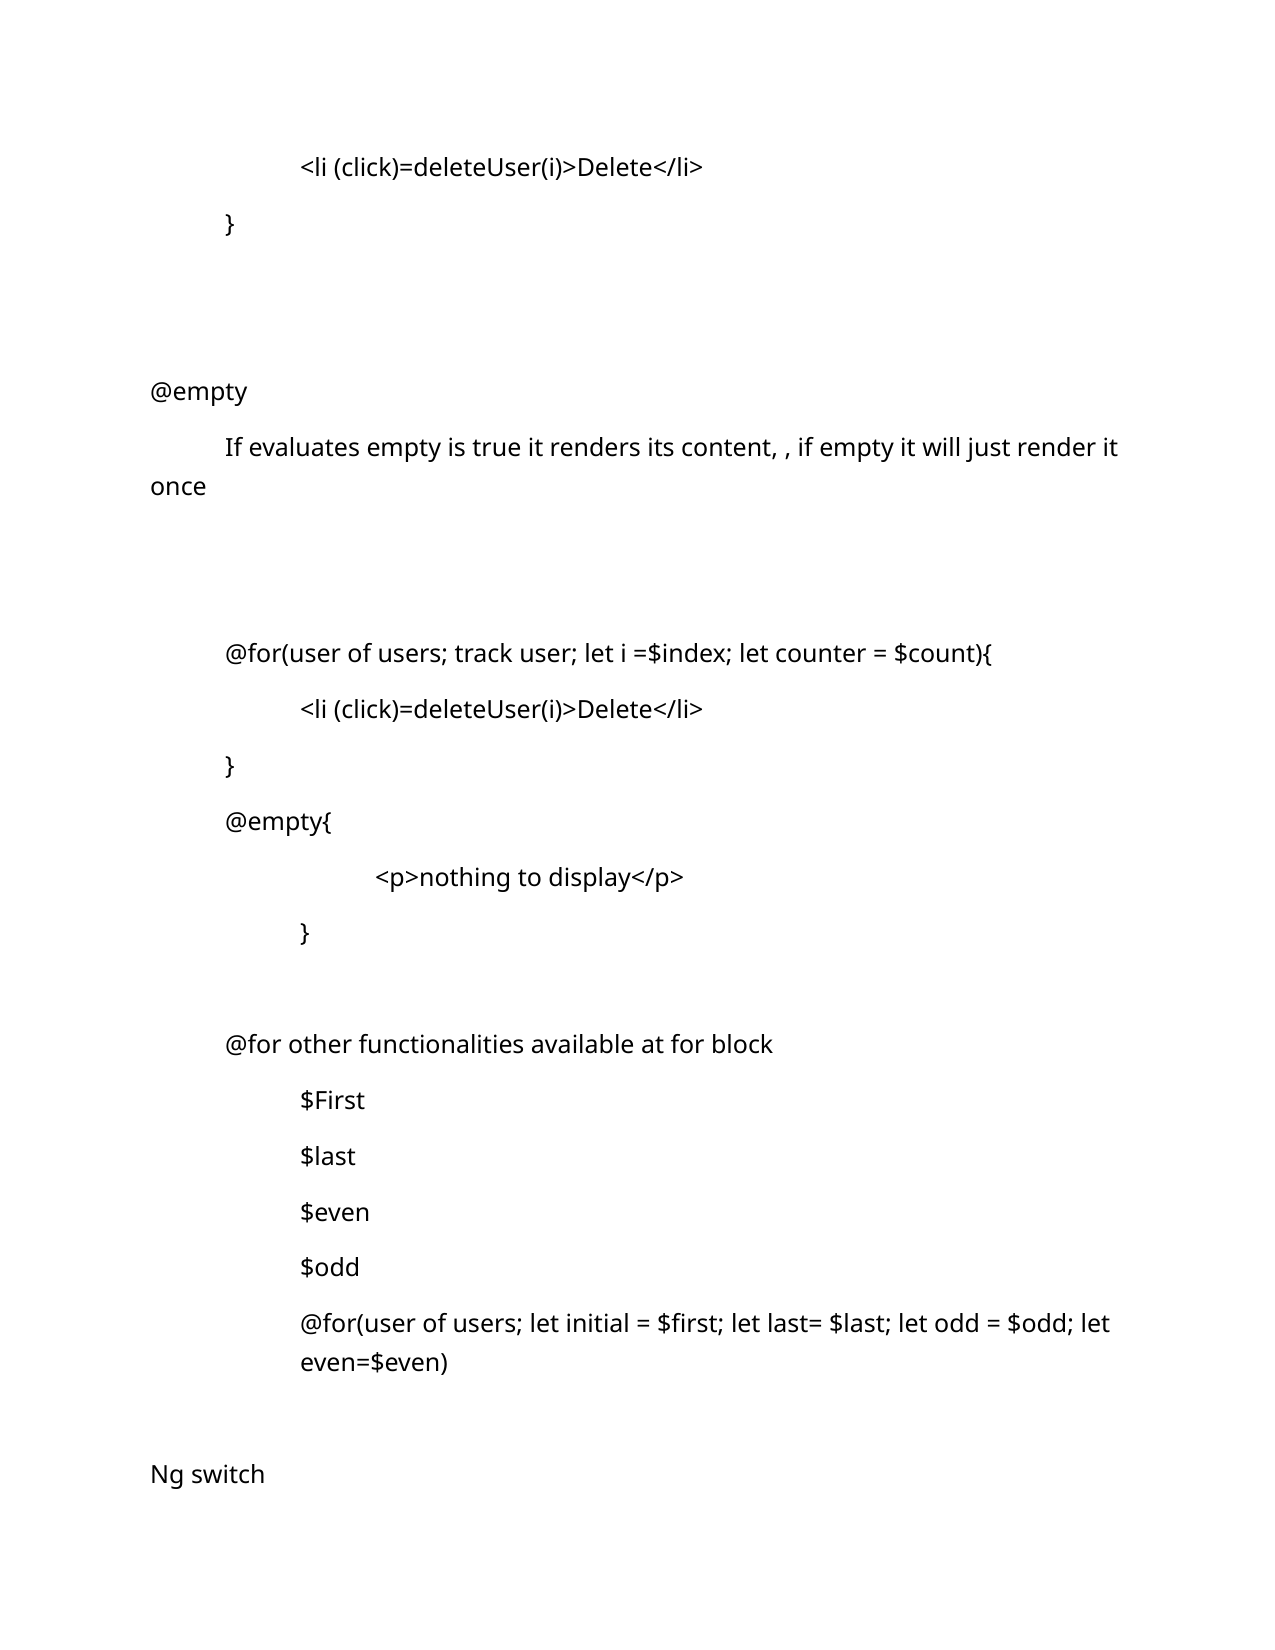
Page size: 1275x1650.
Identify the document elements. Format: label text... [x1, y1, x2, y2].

text $odd [150, 1250, 1125, 1284]
text If evaluates empty is true it renders its content, , if empty it will just render it once [150, 429, 1125, 502]
text @for(user of users; track user; let i =$index; let counter = $count){ [150, 636, 1125, 670]
text $even [150, 1194, 1125, 1228]
text @empty [150, 373, 1125, 407]
text @empty{ [150, 803, 1125, 837]
text <li (click)=deleteUser(i)>Delete</li> [150, 692, 1125, 726]
text } [150, 206, 1125, 240]
text $last [150, 1138, 1125, 1172]
text } [225, 915, 1125, 949]
text @for other functionalities available at for block [150, 1027, 1125, 1061]
text $First [150, 1082, 1125, 1117]
text @for(user of users; let initial = $first; let last= $last; let odd = $odd; let even=$even) [300, 1306, 1125, 1379]
text <li (click)=deleteUser(i)>Delete</li> [150, 150, 1125, 184]
text Ng switch [150, 1457, 1125, 1491]
text <p>nothing to display</p> [150, 859, 1125, 893]
text } [150, 747, 1125, 782]
